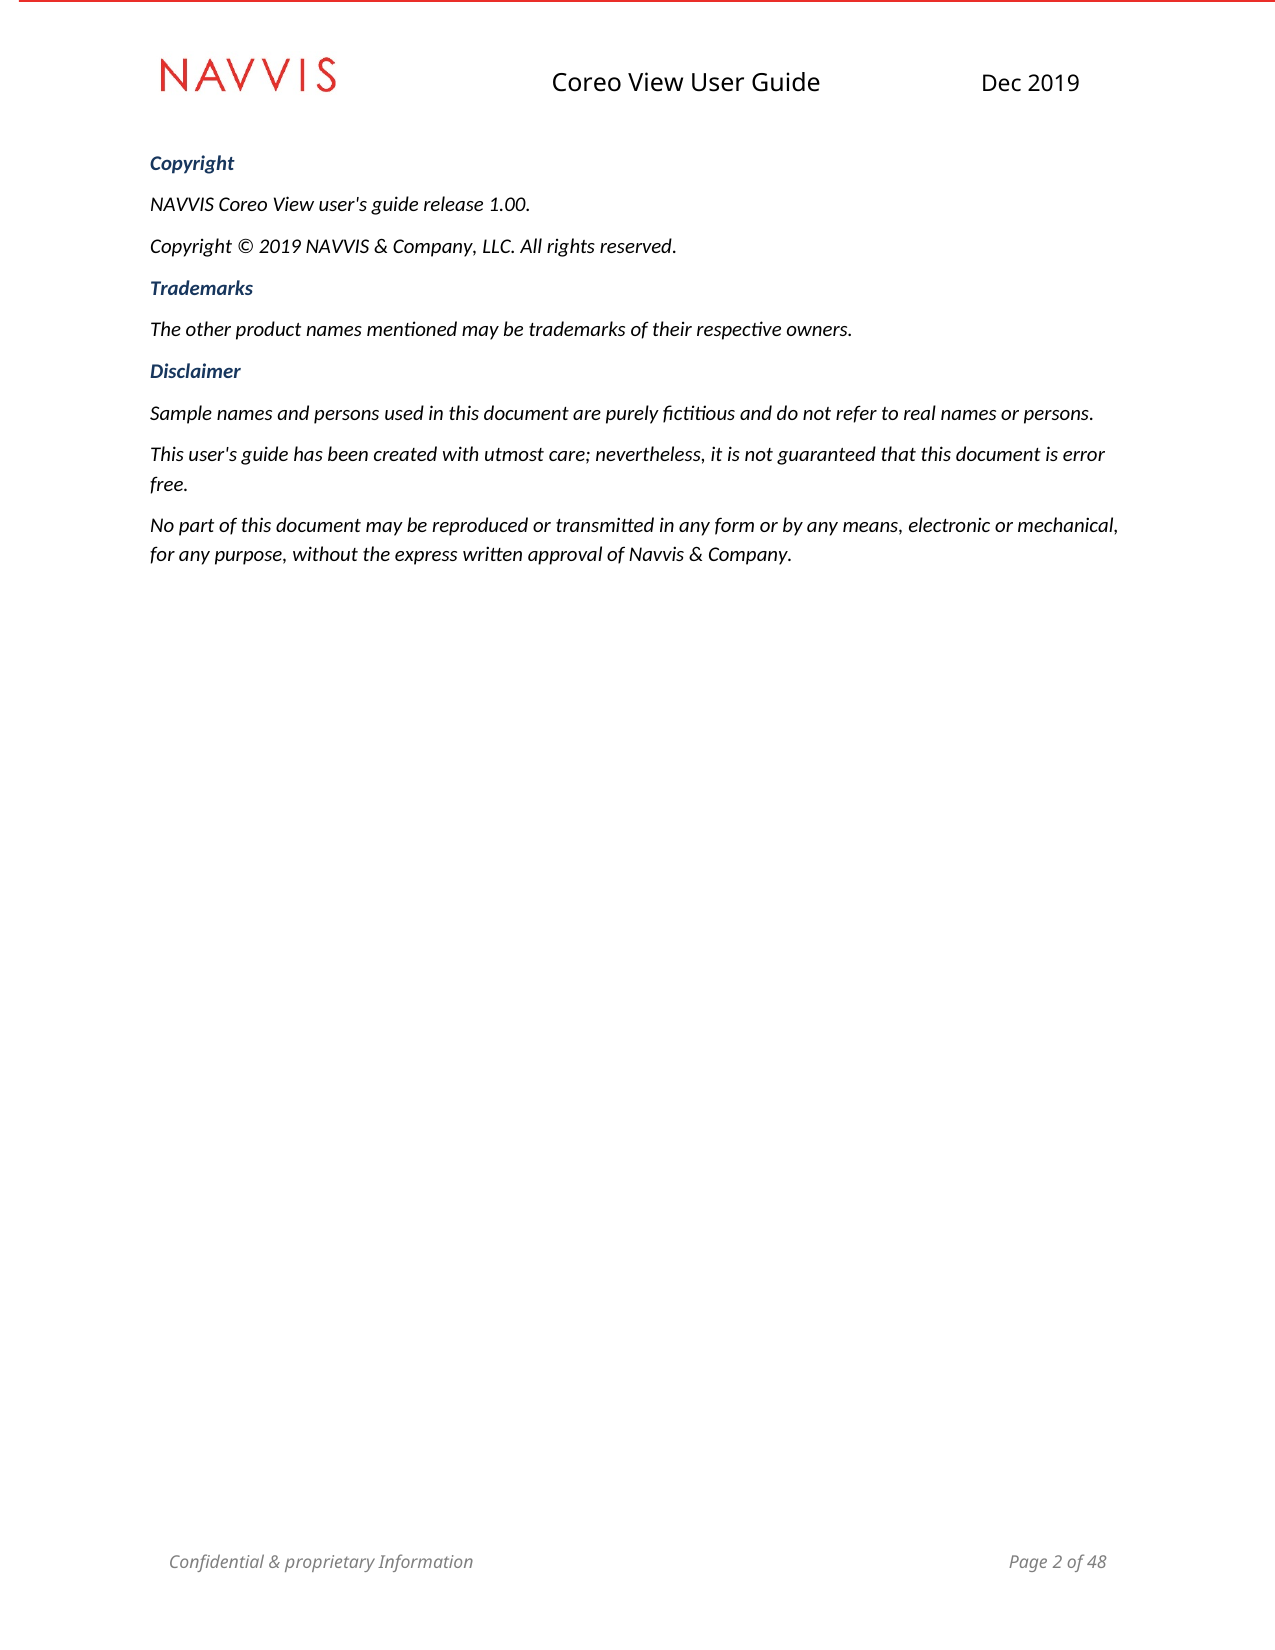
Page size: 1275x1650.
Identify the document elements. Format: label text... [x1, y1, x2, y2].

text This user's guide has been created with utmost care; nevertheless, it is not guaranteed that this document is error free. [150, 442, 1125, 496]
picture [150, 51, 346, 99]
text No part of this document may be reproduced or transmitted in any form or by any means, electronic or mechanical, for any purpose, without the express written approval of Navvis & Company. [150, 512, 1125, 567]
text Copyright © 2019 NAVVIS & Company, LLC. All rights reserved. [150, 233, 1125, 259]
text Disclaimer [150, 358, 1125, 384]
text NAVVIS Coreo View user's guide release 1.00. [150, 192, 1125, 217]
text Sample names and persons used in this document are purely fictitious and do not refer to real names or persons. [150, 400, 1125, 425]
text Trademarks [150, 275, 1125, 300]
text Copyright [150, 150, 1125, 175]
text The other product names mentioned may be trademarks of their respective owners. [150, 317, 1125, 342]
